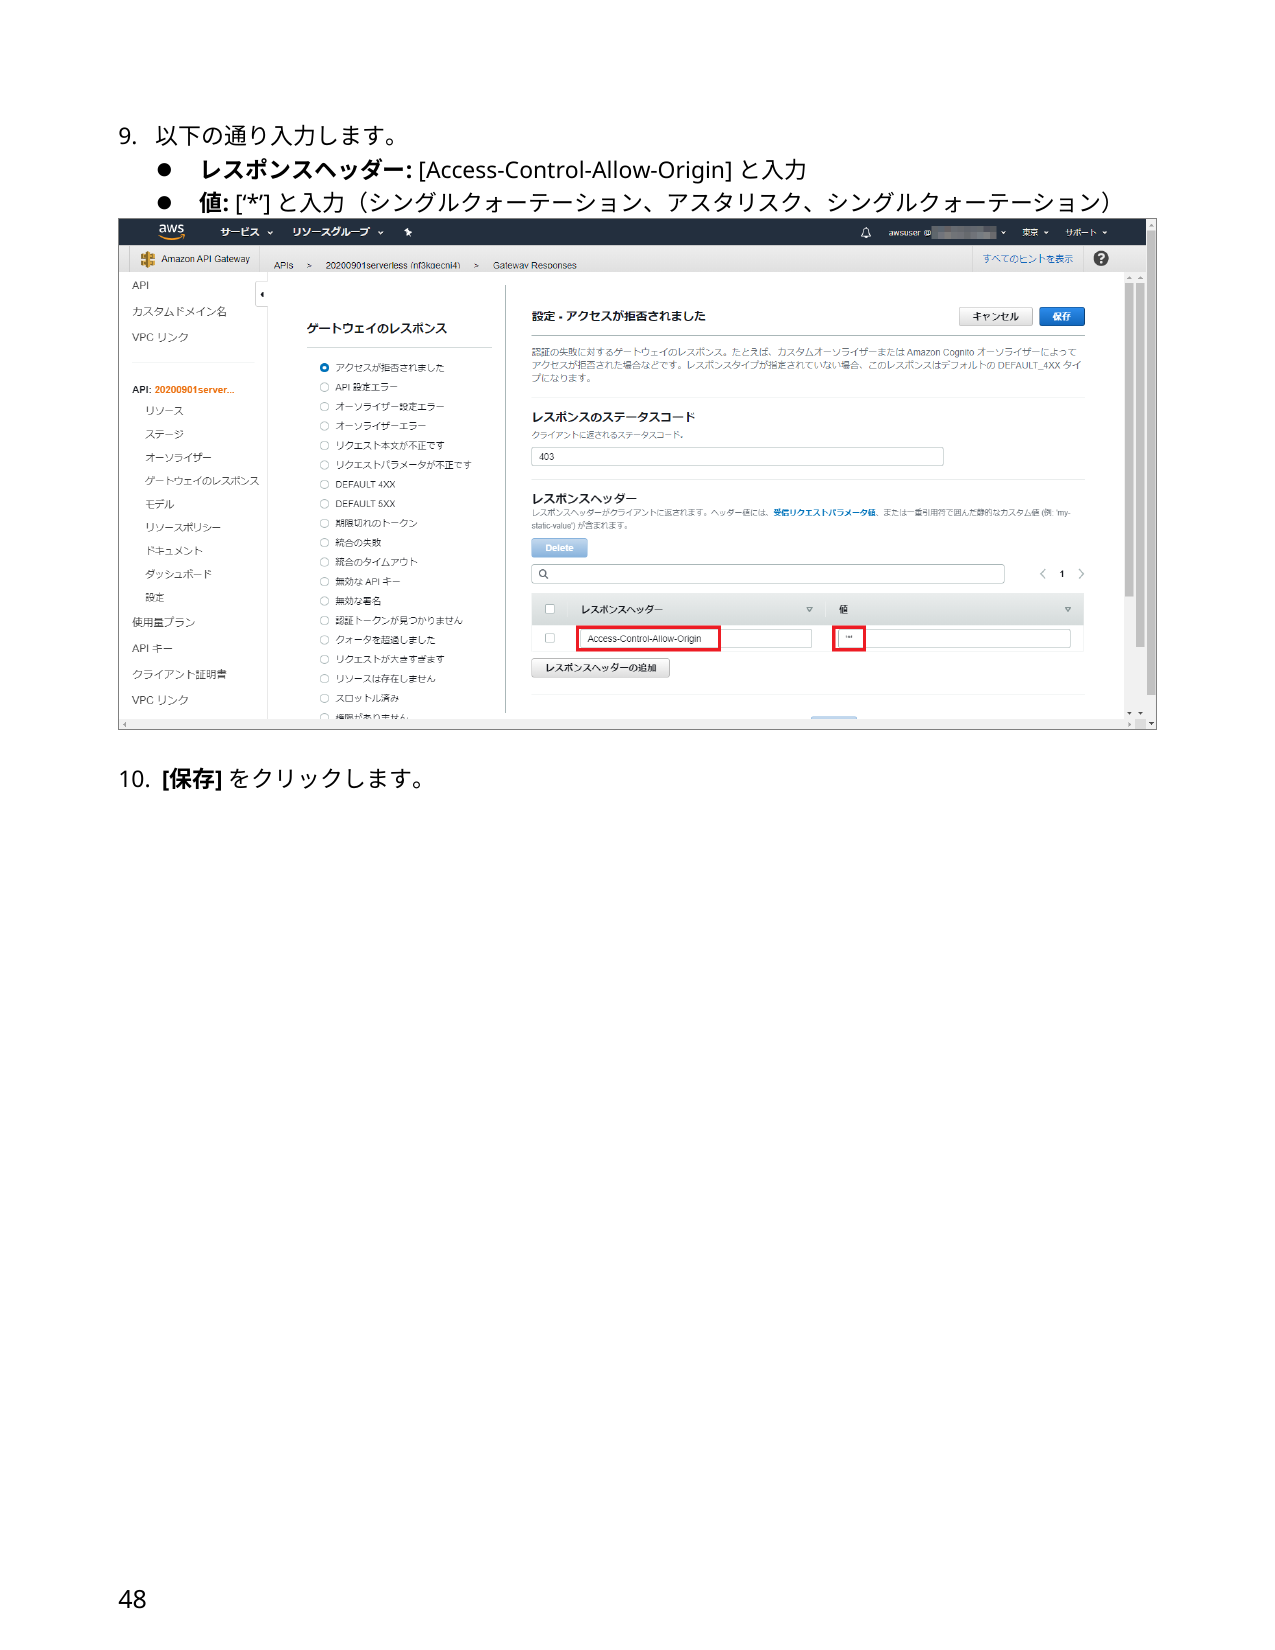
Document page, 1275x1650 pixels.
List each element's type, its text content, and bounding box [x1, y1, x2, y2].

list 以下の通り入力します。 [118, 118, 1157, 151]
picture [119, 219, 1156, 729]
list レスポンスヘッダー: [Access-Control-Allow-Origin] と入力 [156, 151, 1157, 185]
list 値: [‘*’] と入力（シングルクォーテーション、アスタリスク、シングルクォーテーション） [156, 185, 1157, 218]
list [保存] をクリックします。 [118, 761, 1157, 794]
